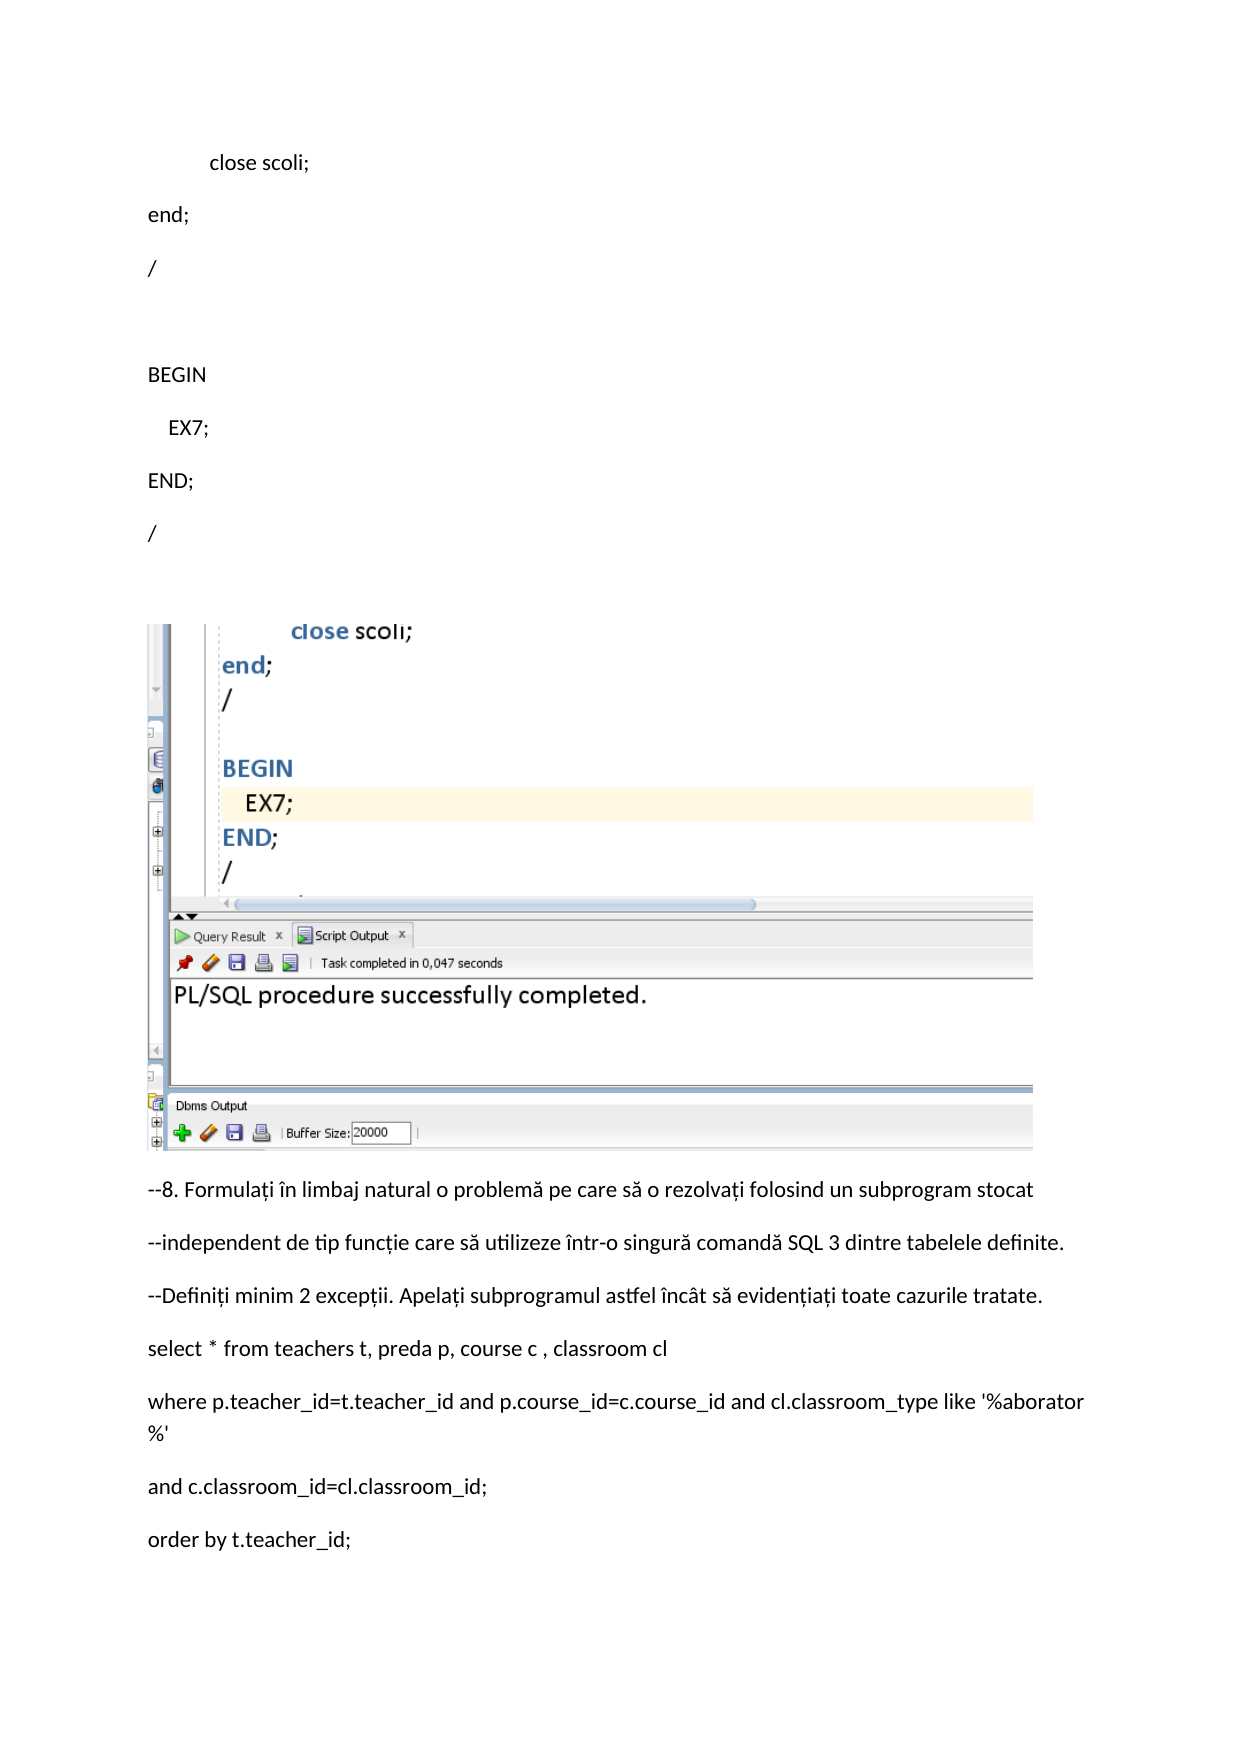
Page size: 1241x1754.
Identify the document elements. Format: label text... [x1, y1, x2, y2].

text END; [148, 466, 1093, 494]
picture [147, 624, 1033, 1151]
text BEGIN [148, 360, 1093, 388]
text and c.classroom_id=cl.classroom_id; [148, 1472, 1093, 1501]
text where p.teacher_id=t.teacher_id and p.course_id=c.course_id and cl.classroom_type like '%aborator%' [148, 1387, 1093, 1447]
text close scoli; [148, 148, 1093, 176]
text select * from teachers t, preda p, course c , classroom cl [148, 1334, 1093, 1362]
text / [148, 519, 1093, 547]
text --independent de tip funcție care să utilizeze într-o singură comandă SQL 3 dintre tabelele definite. [148, 1228, 1093, 1256]
text --8. Formulați în limbaj natural o problemă pe care să o rezolvați folosind un subprogram stocat [148, 1175, 1093, 1203]
text --Definiți minim 2 excepții. Apelați subprogramul astfel încât să evidențiați toate cazurile tratate. [148, 1281, 1093, 1309]
text end; [148, 201, 1093, 229]
text EX7; [148, 413, 1093, 441]
text / [148, 254, 1093, 282]
text order by t.teacher_id; [148, 1526, 1093, 1553]
